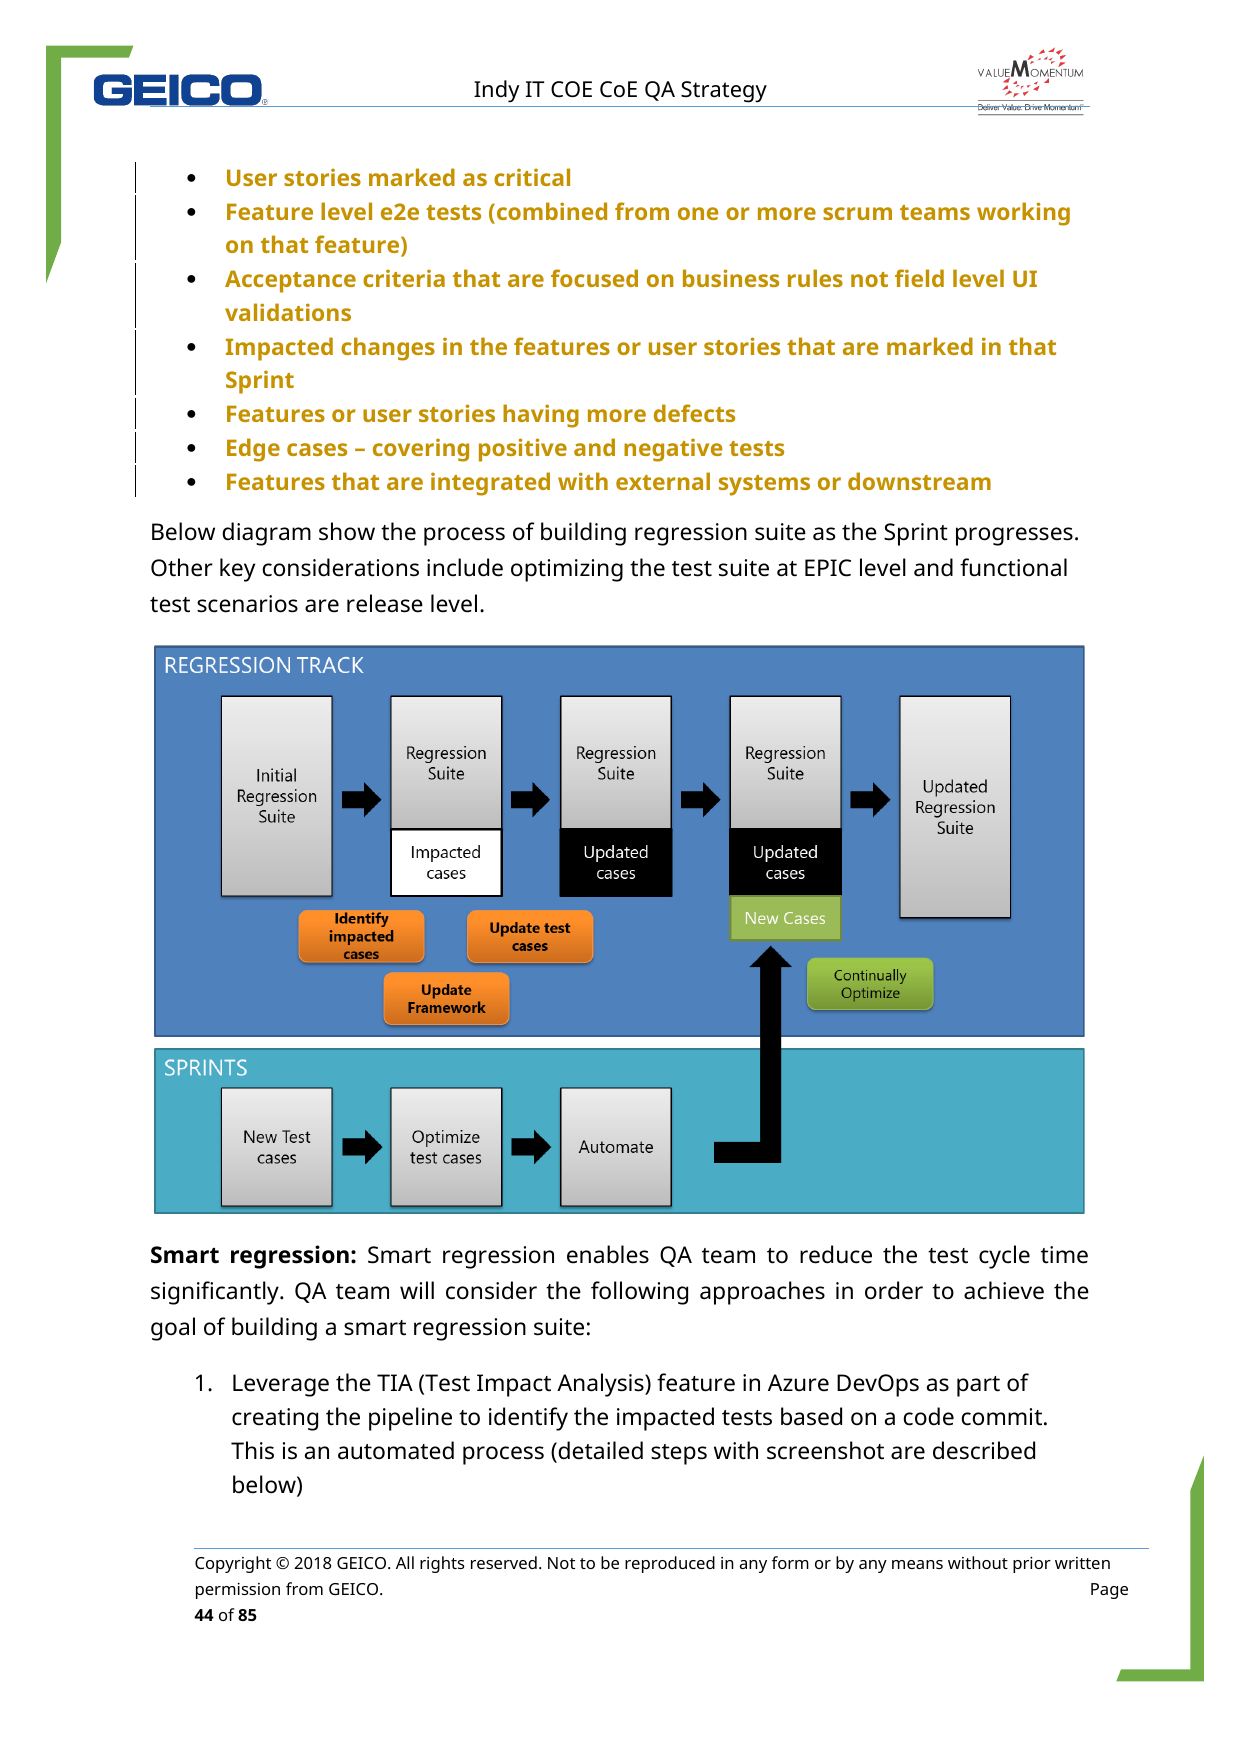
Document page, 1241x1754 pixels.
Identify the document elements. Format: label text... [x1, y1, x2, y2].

picture [970, 107, 1091, 120]
text Below diagram show the process of building regression suite as the Sprint progresses. Other key considerations include optimizing the test suite at EPIC level and functional test scenarios are release level. [150, 516, 1090, 619]
list Impacted changes in the features or user stories that are marked in that Sprint [187, 330, 1090, 395]
list Edge cases – covering positive and negative tests [187, 432, 1090, 463]
list Feature level e2e tests (combined from one or more scrum teams working on that feature) [187, 195, 1090, 260]
list Leverage the TIA (Test Impact Analysis) feature in Azure DevOps as part of creating the pipeline to identify the impacted tests based on a code commit. This is an automated process (detailed steps with screenshot are described below) [194, 1367, 1090, 1500]
list Acceptance criteria that are focused on business rules not field level UI validations [187, 263, 1090, 328]
list Features or user stories having more defects [187, 398, 1090, 429]
text Smart regression: Smart regression enables QA team to reduce the test cycle time significantly. QA team will consider the following approaches in order to achieve the goal of building a smart regression suite: [150, 1239, 1090, 1342]
picture [150, 644, 1085, 1214]
picture [970, 42, 1091, 106]
list User stories marked as critical [187, 162, 1090, 193]
list Features that are integrated with external systems or downstream [187, 465, 1090, 497]
picture [93, 74, 268, 106]
